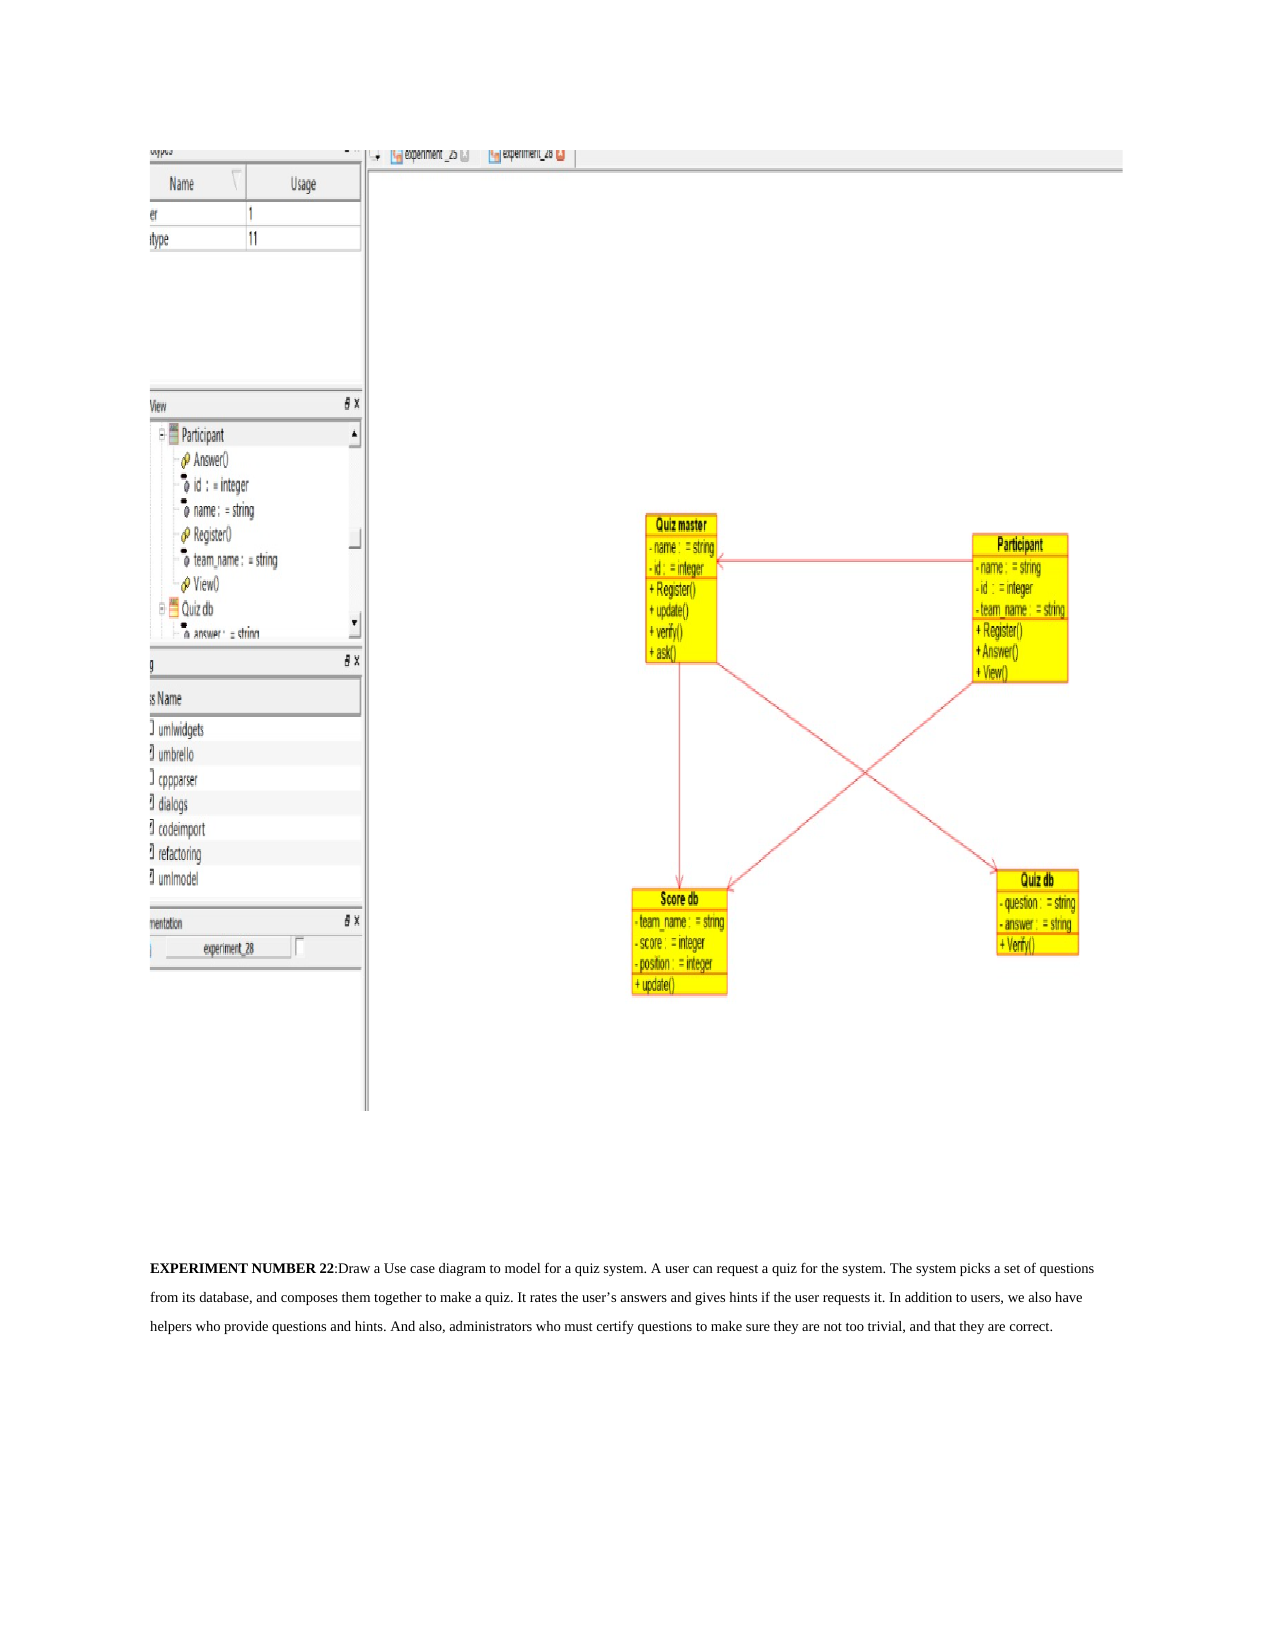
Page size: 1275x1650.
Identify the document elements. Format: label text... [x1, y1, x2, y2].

text EXPERIMENT NUMBER 22:Draw a Use case diagram to model for a quiz system. A user can request a quiz for the system. The system picks a set of questions from its database, and composes them together to make a quiz. It rates the user’s answers and gives hints if the user requests it. In addition to users, we also have helpers who provide questions and hints. And also, administrators who must certify questions to make sure they are not too trivial, and that they are correct. [150, 1248, 1125, 1334]
picture [149, 150, 1123, 1111]
